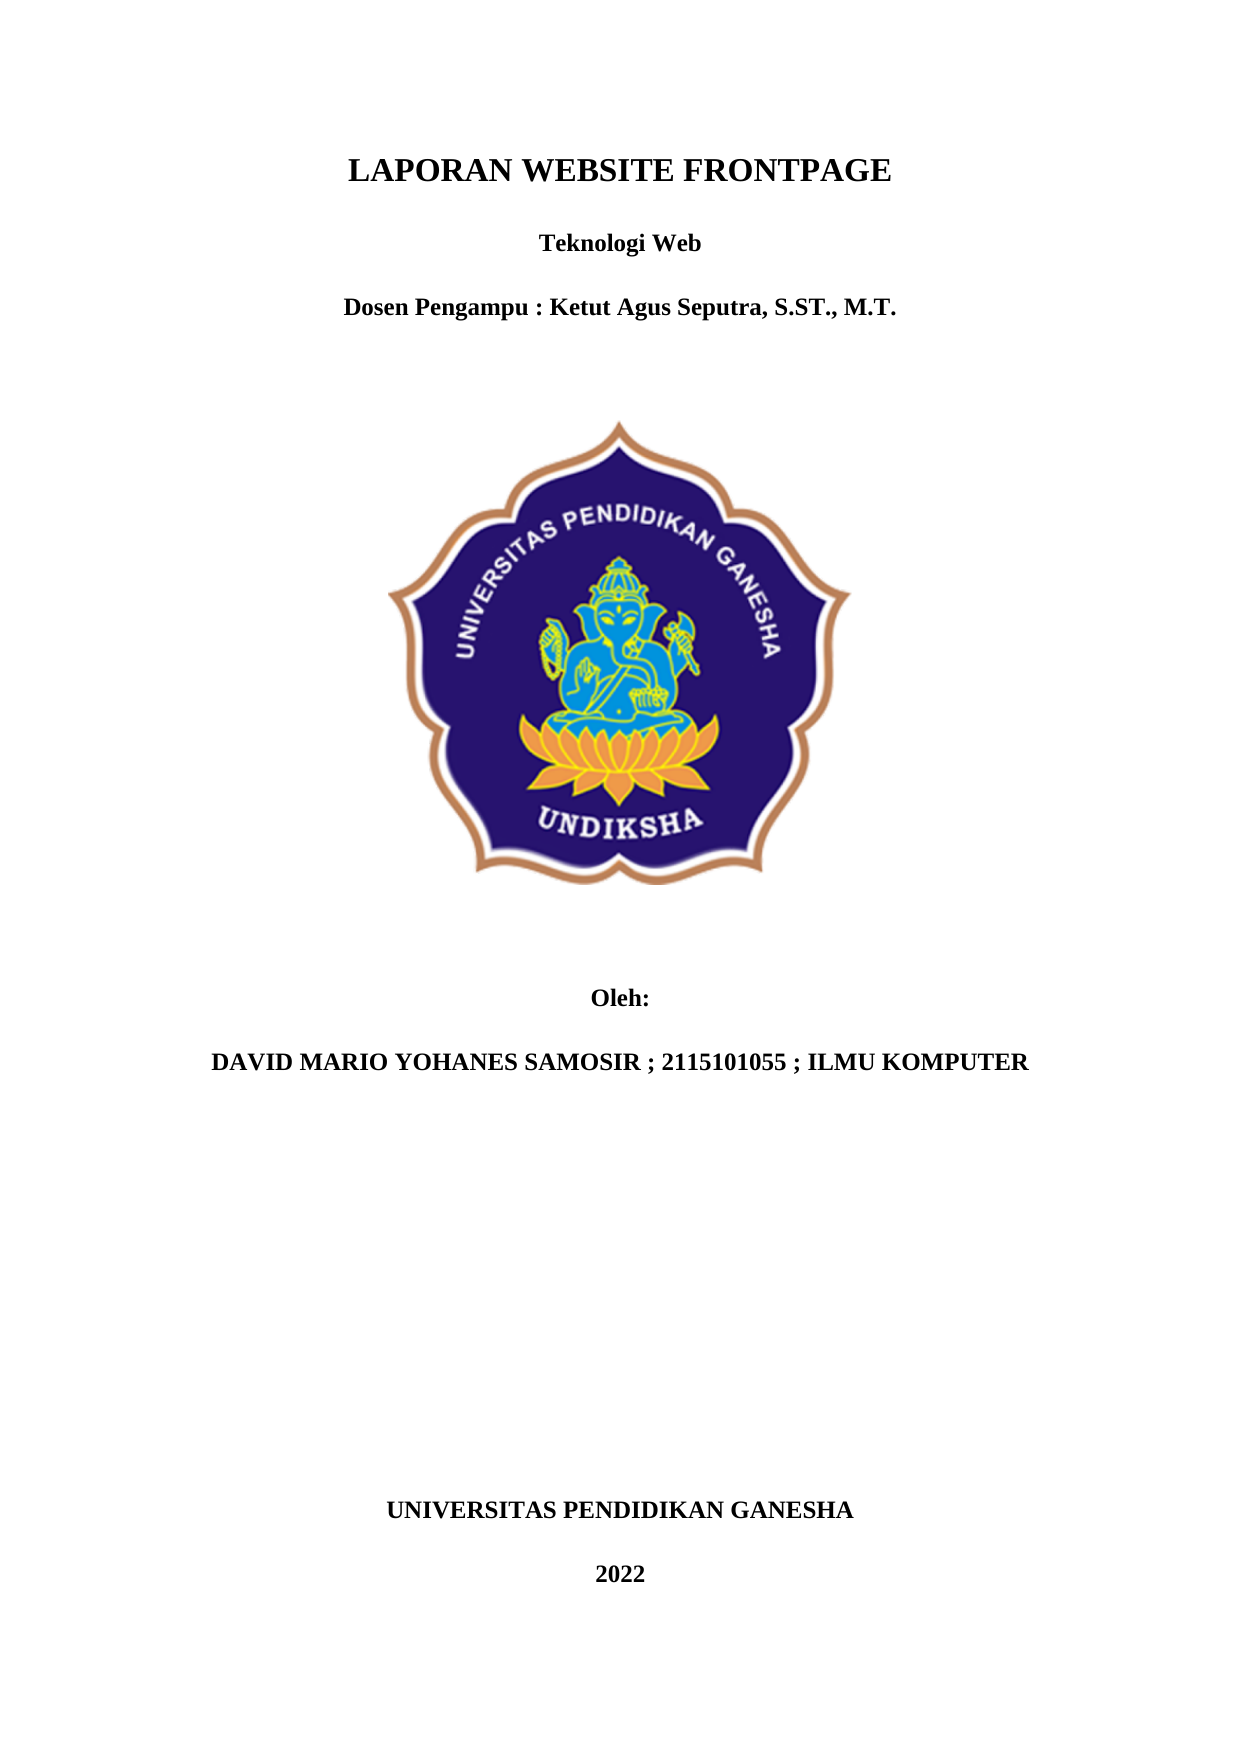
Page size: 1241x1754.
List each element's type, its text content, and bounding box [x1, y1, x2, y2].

text LAPORAN WEBSITE FRONTPAGE [150, 150, 1090, 188]
picture [388, 420, 853, 885]
text Dosen Pengampu : Ketut Agus Seputra, S.ST., M.T. [150, 292, 1090, 321]
text Teknologi Web [150, 228, 1090, 257]
text Oleh: [150, 983, 1090, 1012]
text 2022 [150, 1559, 1090, 1587]
text DAVID MARIO YOHANES SAMOSIR ; 2115101055 ; ILMU KOMPUTER [150, 1047, 1090, 1076]
text UNIVERSITAS PENDIDIKAN GANESHA [150, 1495, 1090, 1523]
